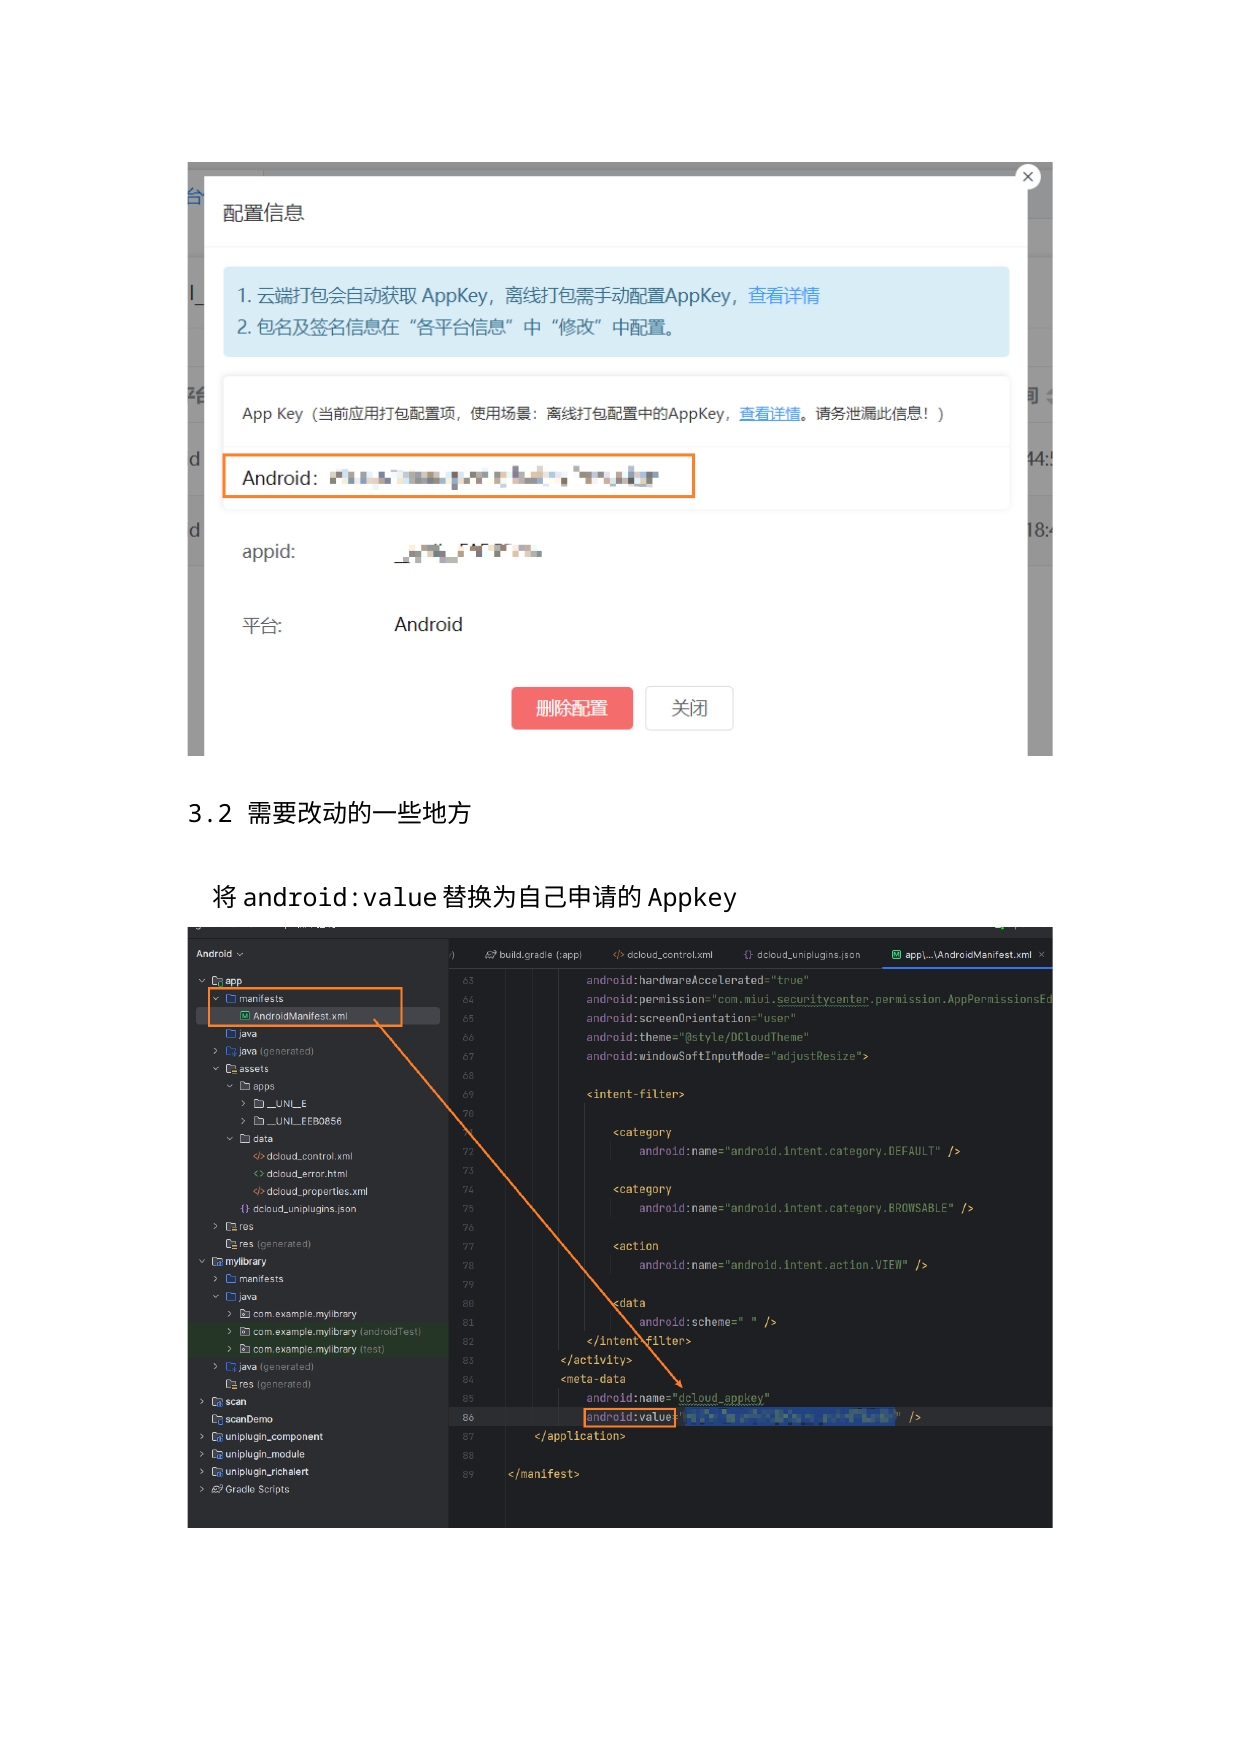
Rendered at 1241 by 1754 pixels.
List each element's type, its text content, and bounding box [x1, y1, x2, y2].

text 3.2 需要改动的一些地方 [187, 779, 1053, 844]
picture [187, 927, 1053, 1528]
picture [187, 162, 1053, 756]
text 将android:value替换为自己申请的Appkey [187, 863, 1053, 927]
